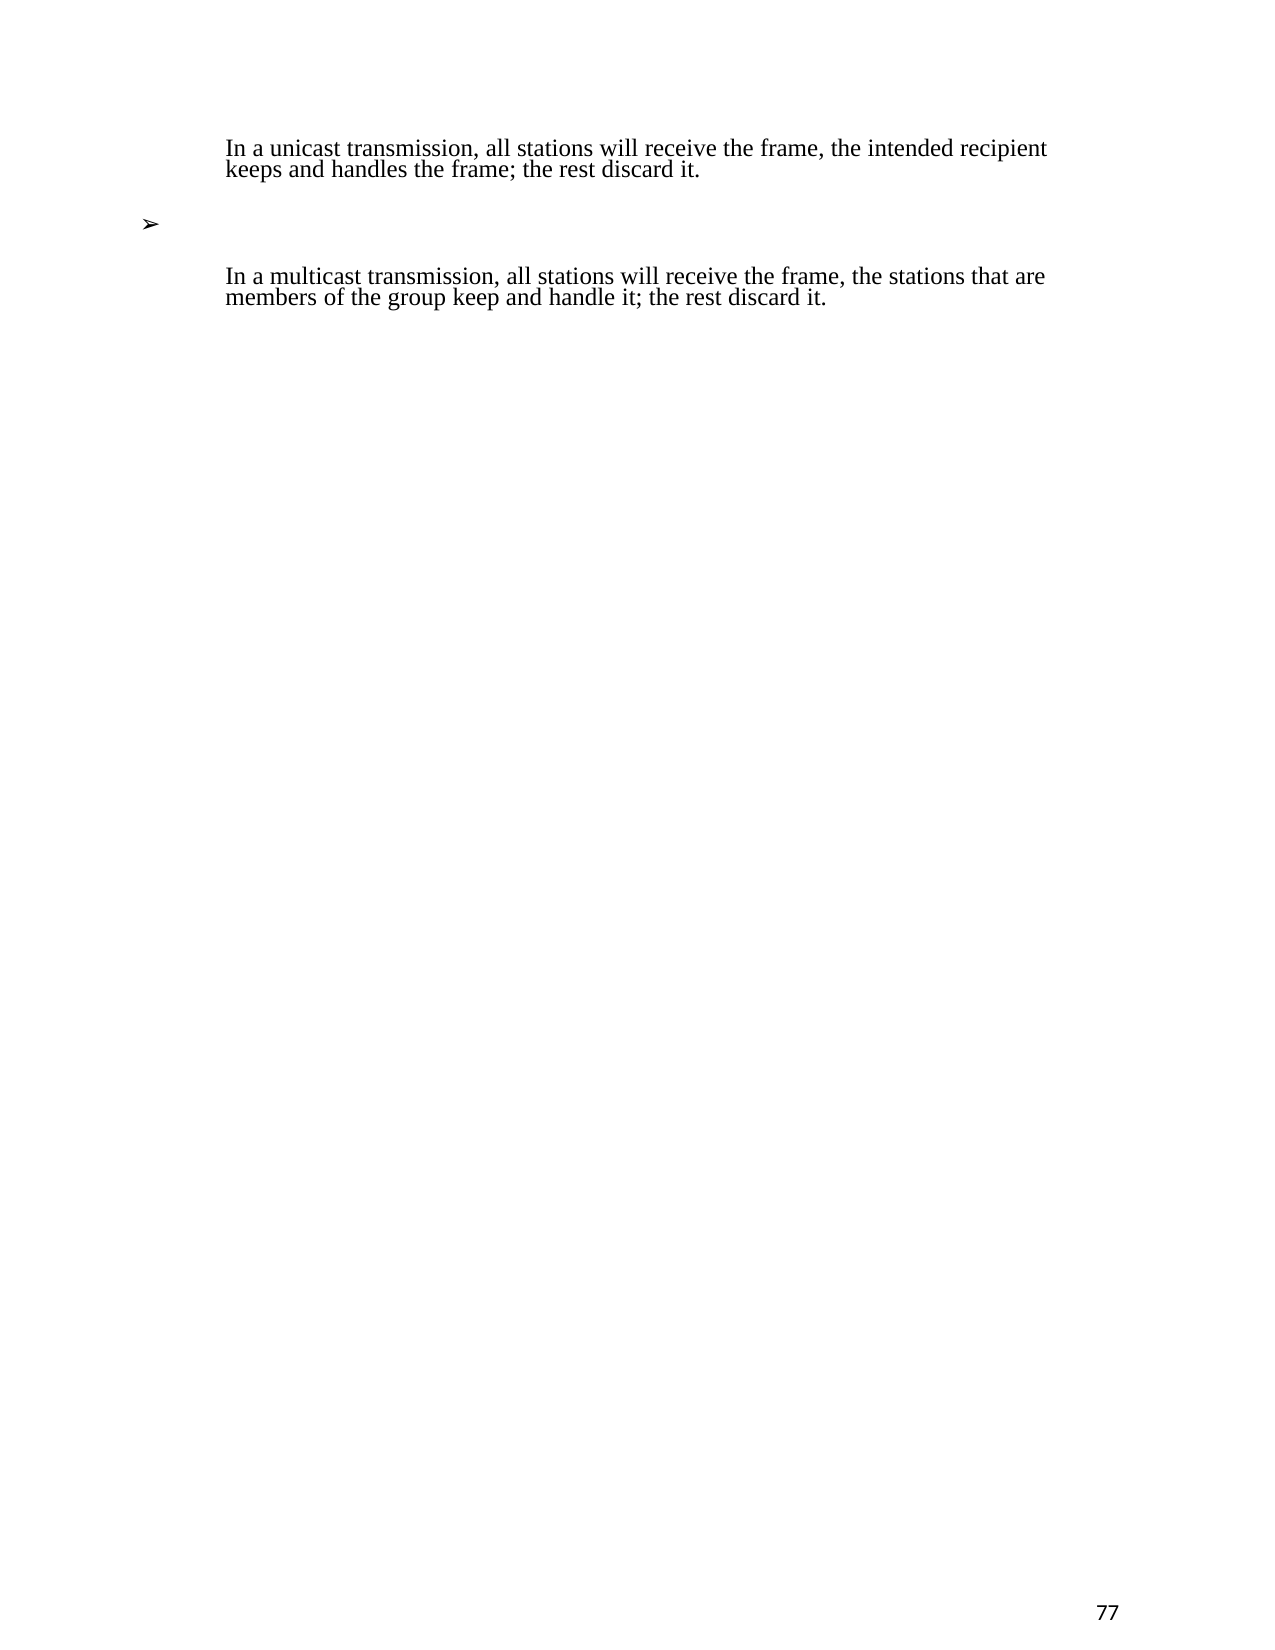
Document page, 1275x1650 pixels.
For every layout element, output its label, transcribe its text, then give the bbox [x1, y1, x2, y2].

text In a unicast transmission, all stations will receive the frame, the intended recipient keeps and handles the frame; the rest discard it. [225, 139, 1076, 183]
text In a multicast transmission, all stations will receive the frame, the stations that are members of the group keep and handle it; the rest discard it. [225, 267, 1062, 311]
subtitle ➢ [139, 212, 1150, 238]
